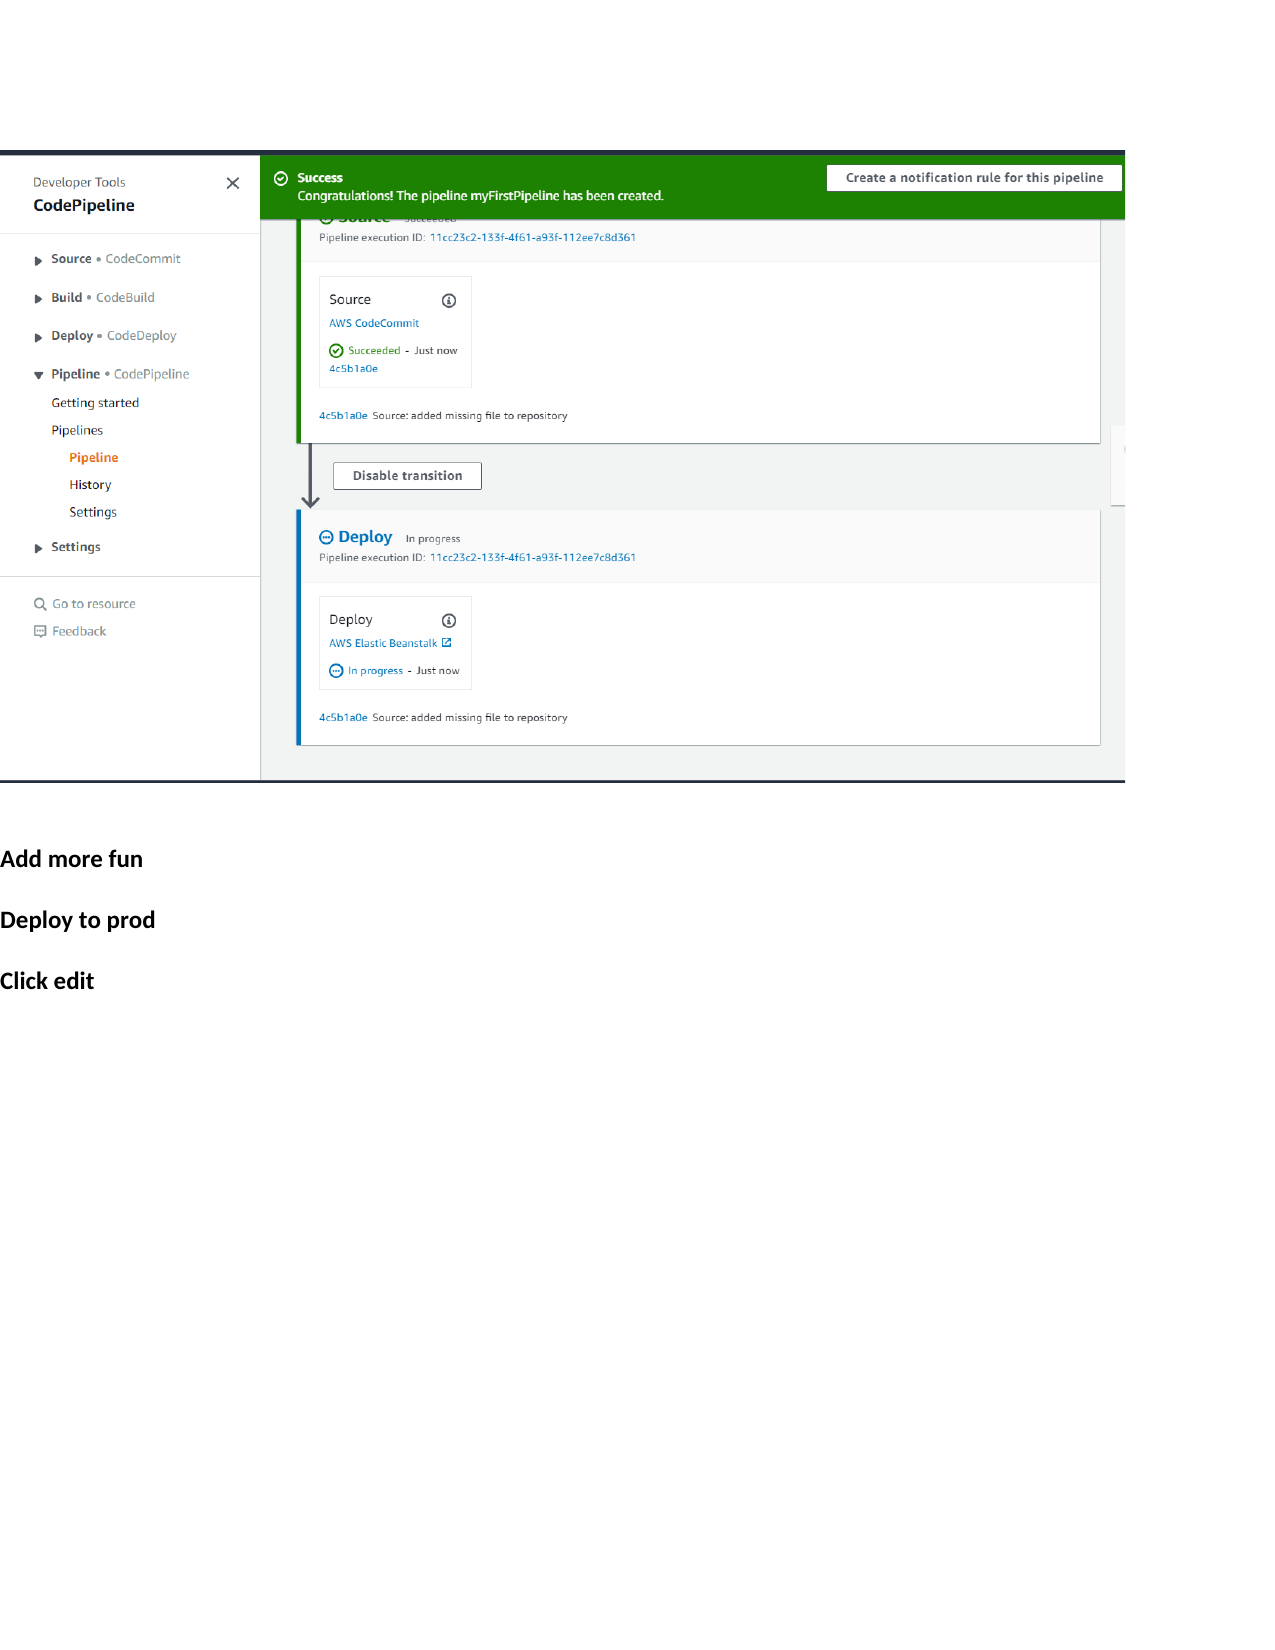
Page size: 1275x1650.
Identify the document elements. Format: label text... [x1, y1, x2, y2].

text Deploy to prod [0, 904, 1125, 935]
picture [0, 150, 1125, 783]
text Add more fun [0, 843, 1125, 874]
text Click edit [0, 965, 1125, 996]
